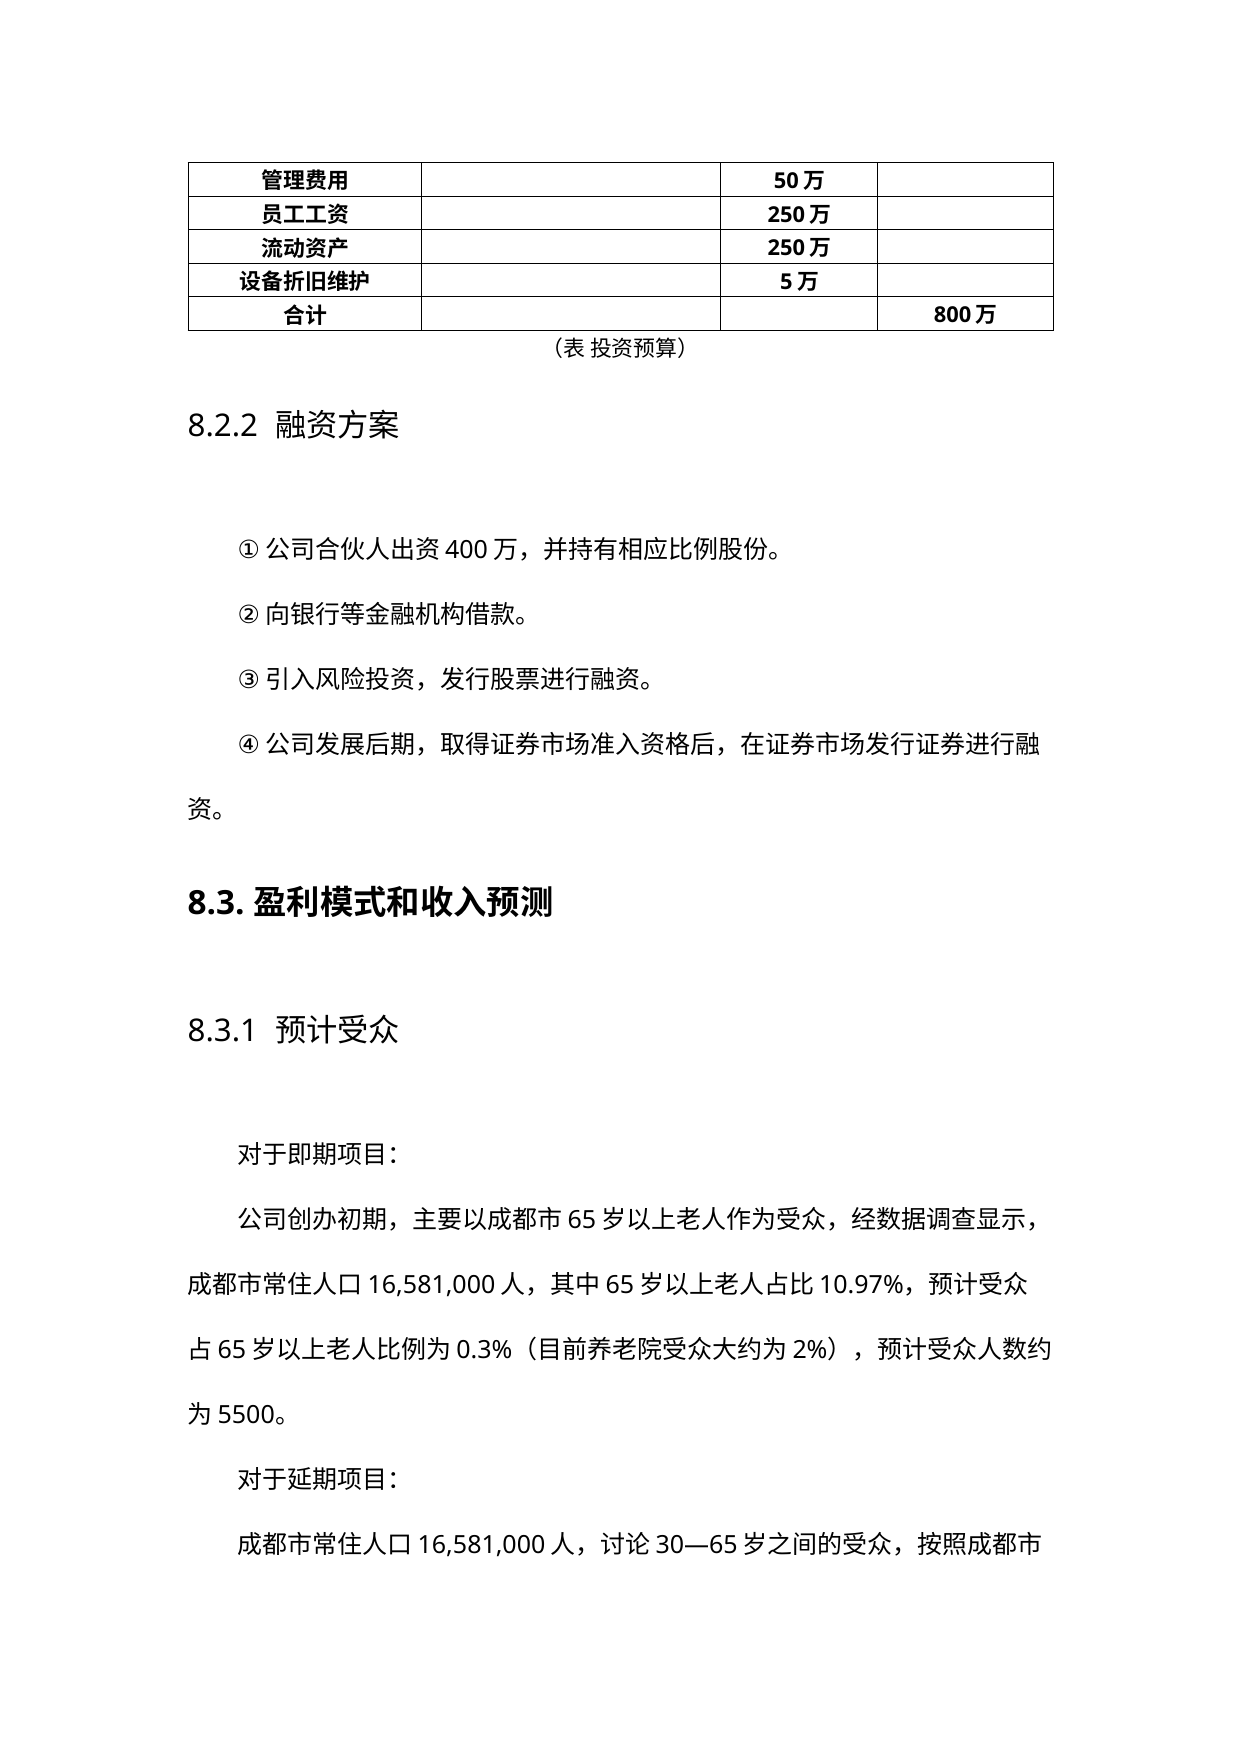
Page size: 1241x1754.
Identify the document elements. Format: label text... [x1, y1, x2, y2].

table_cell [422, 197, 720, 229]
table_cell 流动资产 [189, 230, 421, 263]
table_cell 设备折旧维护 [189, 264, 421, 296]
table_cell 800万 [878, 297, 1053, 330]
table_cell 员工工资 [189, 197, 421, 229]
text ④公司发展后期，取得证券市场准入资格后，在证券市场发行证券进行融资。 [187, 711, 1053, 841]
table_cell [878, 197, 1053, 229]
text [187, 1510, 1053, 1575]
subtitle 融资方案 [187, 390, 1053, 455]
table_cell [422, 230, 720, 263]
table_cell [878, 230, 1053, 263]
text ③引入风险投资，发行股票进行融资。 [187, 646, 1053, 711]
text 对于即期项目： [187, 1120, 1053, 1185]
table_cell [878, 163, 1053, 196]
table_cell [422, 264, 720, 296]
text ①公司合伙人出资400万，并持有相应比例股份。 [187, 516, 1053, 581]
table_cell 50万 [721, 163, 877, 196]
table_cell [878, 264, 1053, 296]
table_cell [721, 297, 877, 330]
table_cell 管理费用 [189, 163, 421, 196]
text ②向银行等金融机构借款。 [187, 581, 1053, 646]
table_cell 250万 [721, 197, 877, 229]
text （表 投资预算） [187, 331, 1053, 363]
table_cell 合计 [189, 297, 421, 330]
table_cell 250万 [721, 230, 877, 263]
subtitle 预计受众 [187, 995, 1053, 1060]
table_cell 5万 [721, 264, 877, 296]
text 对于延期项目： [187, 1445, 1053, 1510]
table_cell [422, 163, 720, 196]
table_cell [422, 297, 720, 330]
subtitle 盈利模式和收入预测 [187, 868, 1053, 933]
text 公司创办初期，主要以成都市65岁以上老人作为受众，经数据调查显示，成都市常住人口16,581,000人，其中65岁以上老人占比10.97%，预计受众占65岁以上老人比例为0.3%（目前养老院受众大约为2%），预计受众人数约为5500。 [187, 1185, 1053, 1445]
